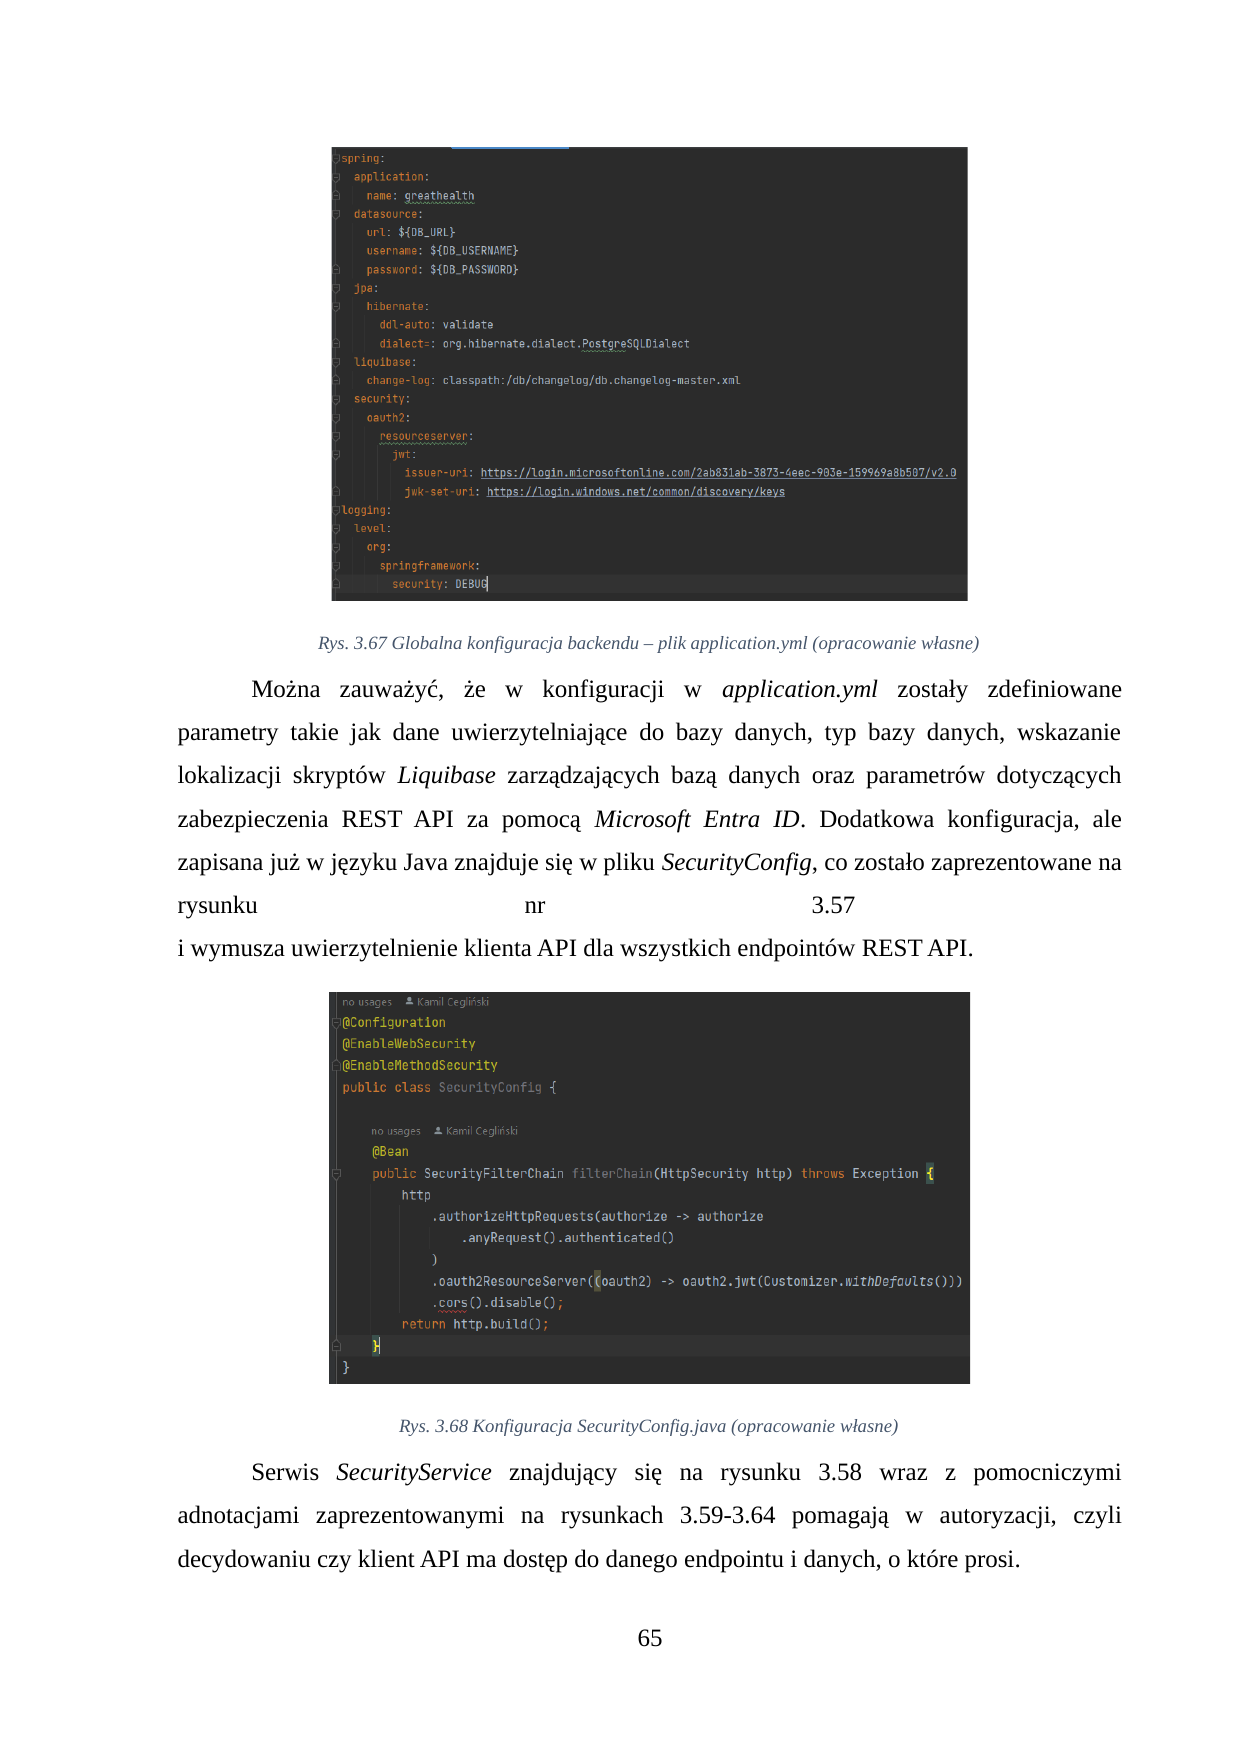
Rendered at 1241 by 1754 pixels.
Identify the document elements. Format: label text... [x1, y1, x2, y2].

picture [331, 147, 968, 601]
picture [329, 992, 971, 1384]
text Można zauważyć, że w konfiguracji w application.yml zostały zdefiniowane parametry takie jak dane uwierzytelniające do bazy danych, typ bazy danych, wskazanie lokalizacji skryptów Liquibase zarządzających bazą danych oraz parametrów dotyczących zabezpieczenia REST API za pomocą Microsoft Entra ID. Dodatkowa konfiguracja, ale zapisana już w języku Java znajduje się w pliku SecurityConfig, co zostało zaprezentowane na rysunku nr 3.57 i wymusza uwierzytelnienie klienta API dla wszystkich endpointów REST API. [177, 674, 1122, 962]
text Serwis SecurityService znajdujący się na rysunku 3.58 wraz z pomocniczymi adnotacjami zaprezentowanymi na rysunkach 3.59-3.64 pomagają w autoryzacji, czyli decydowaniu czy klient API ma dostęp do danego endpointu i danych, o które prosi. [177, 1457, 1122, 1572]
text Rys. 3.56 Globalna konfiguracja backendu – plik application.yml (opracowanie własne) [177, 632, 1122, 653]
text Rys. 3.57 Konfiguracja SecurityConfig.java (opracowanie własne) [177, 1415, 1122, 1437]
